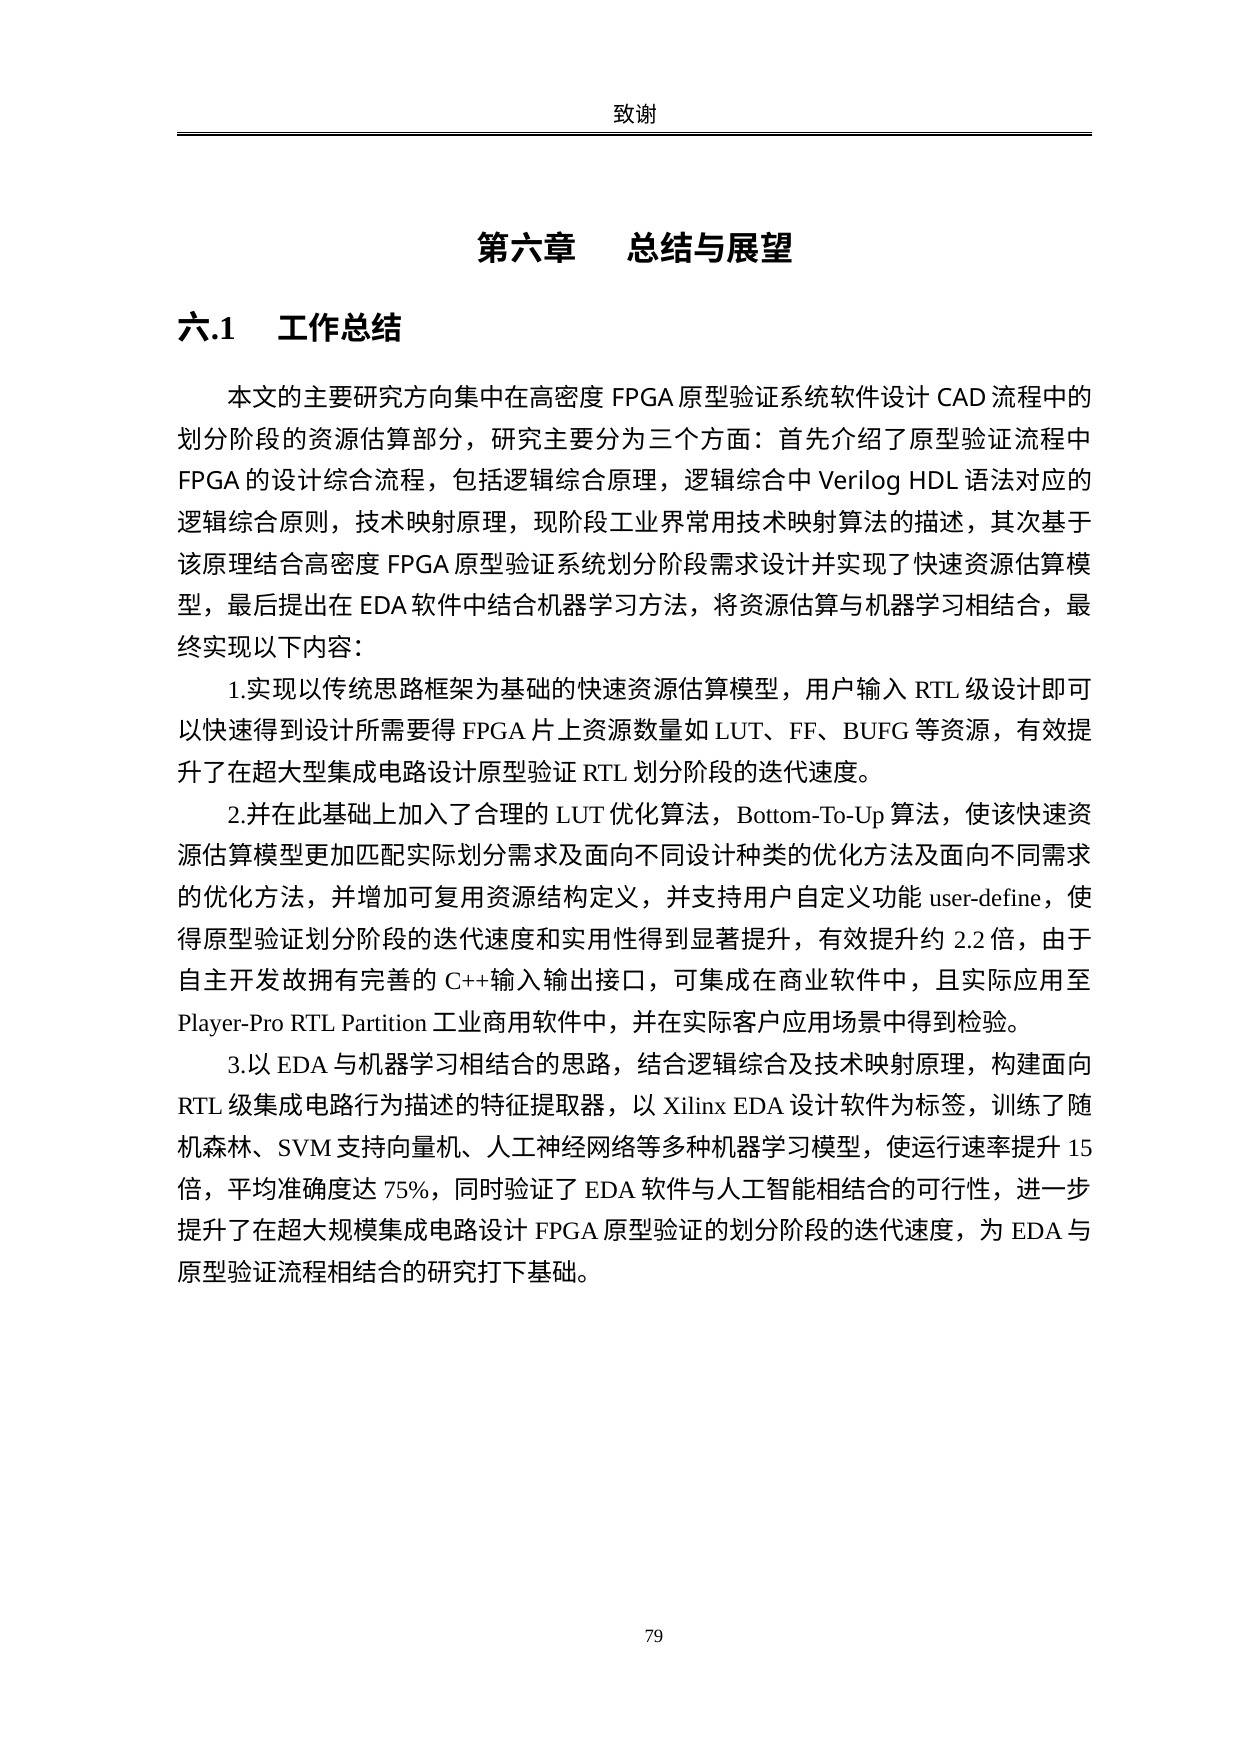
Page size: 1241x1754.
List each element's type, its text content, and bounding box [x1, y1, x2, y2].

subtitle 工作总结 [177, 306, 1092, 348]
text 3.以EDA与机器学习相结合的思路，结合逻辑综合及技术映射原理，构建面向RTL级集成电路行为描述的特征提取器，以Xilinx EDA设计软件为标签，训练了随机森林、SVM支持向量机、人工神经网络等多种机器学习模型，使运行速率提升15倍，平均准确度达75%，同时验证了EDA软件与人工智能相结合的可行性，进一步提升了在超大规模集成电路设计FPGA原型验证的划分阶段的迭代速度，为EDA与原型验证流程相结合的研究打下基础。 [177, 1040, 1092, 1290]
text 2.并在此基础上加入了合理的LUT优化算法，Bottom-To-Up算法，使该快速资源估算模型更加匹配实际划分需求及面向不同设计种类的优化方法及面向不同需求的优化方法，并增加可复用资源结构定义，并支持用户自定义功能user-define，使得原型验证划分阶段的迭代速度和实用性得到显著提升，有效提升约2.2倍，由于自主开发故拥有完善的C++输入输出接口，可集成在商业软件中，且实际应用至Player-Pro RTL Partition工业商用软件中，并在实际客户应用场景中得到检验。 [177, 790, 1092, 1040]
text 本文的主要研究方向集中在高密度FPGA原型验证系统软件设计CAD流程中的划分阶段的资源估算部分，研究主要分为三个方面：首先介绍了原型验证流程中FPGA的设计综合流程，包括逻辑综合原理，逻辑综合中Verilog HDL语法对应的逻辑综合原则，技术映射原理，现阶段工业界常用技术映射算法的描述，其次基于该原理结合高密度FPGA原型验证系统划分阶段需求设计并实现了快速资源估算模型，最后提出在EDA软件中结合机器学习方法，将资源估算与机器学习相结合，最终实现以下内容： [177, 373, 1092, 665]
subtitle 总结与展望 [177, 227, 1092, 269]
text 1.实现以传统思路框架为基础的快速资源估算模型，用户输入RTL级设计即可以快速得到设计所需要得FPGA片上资源数量如LUT、FF、BUFG等资源，有效提升了在超大型集成电路设计原型验证RTL划分阶段的迭代速度。 [177, 665, 1092, 790]
